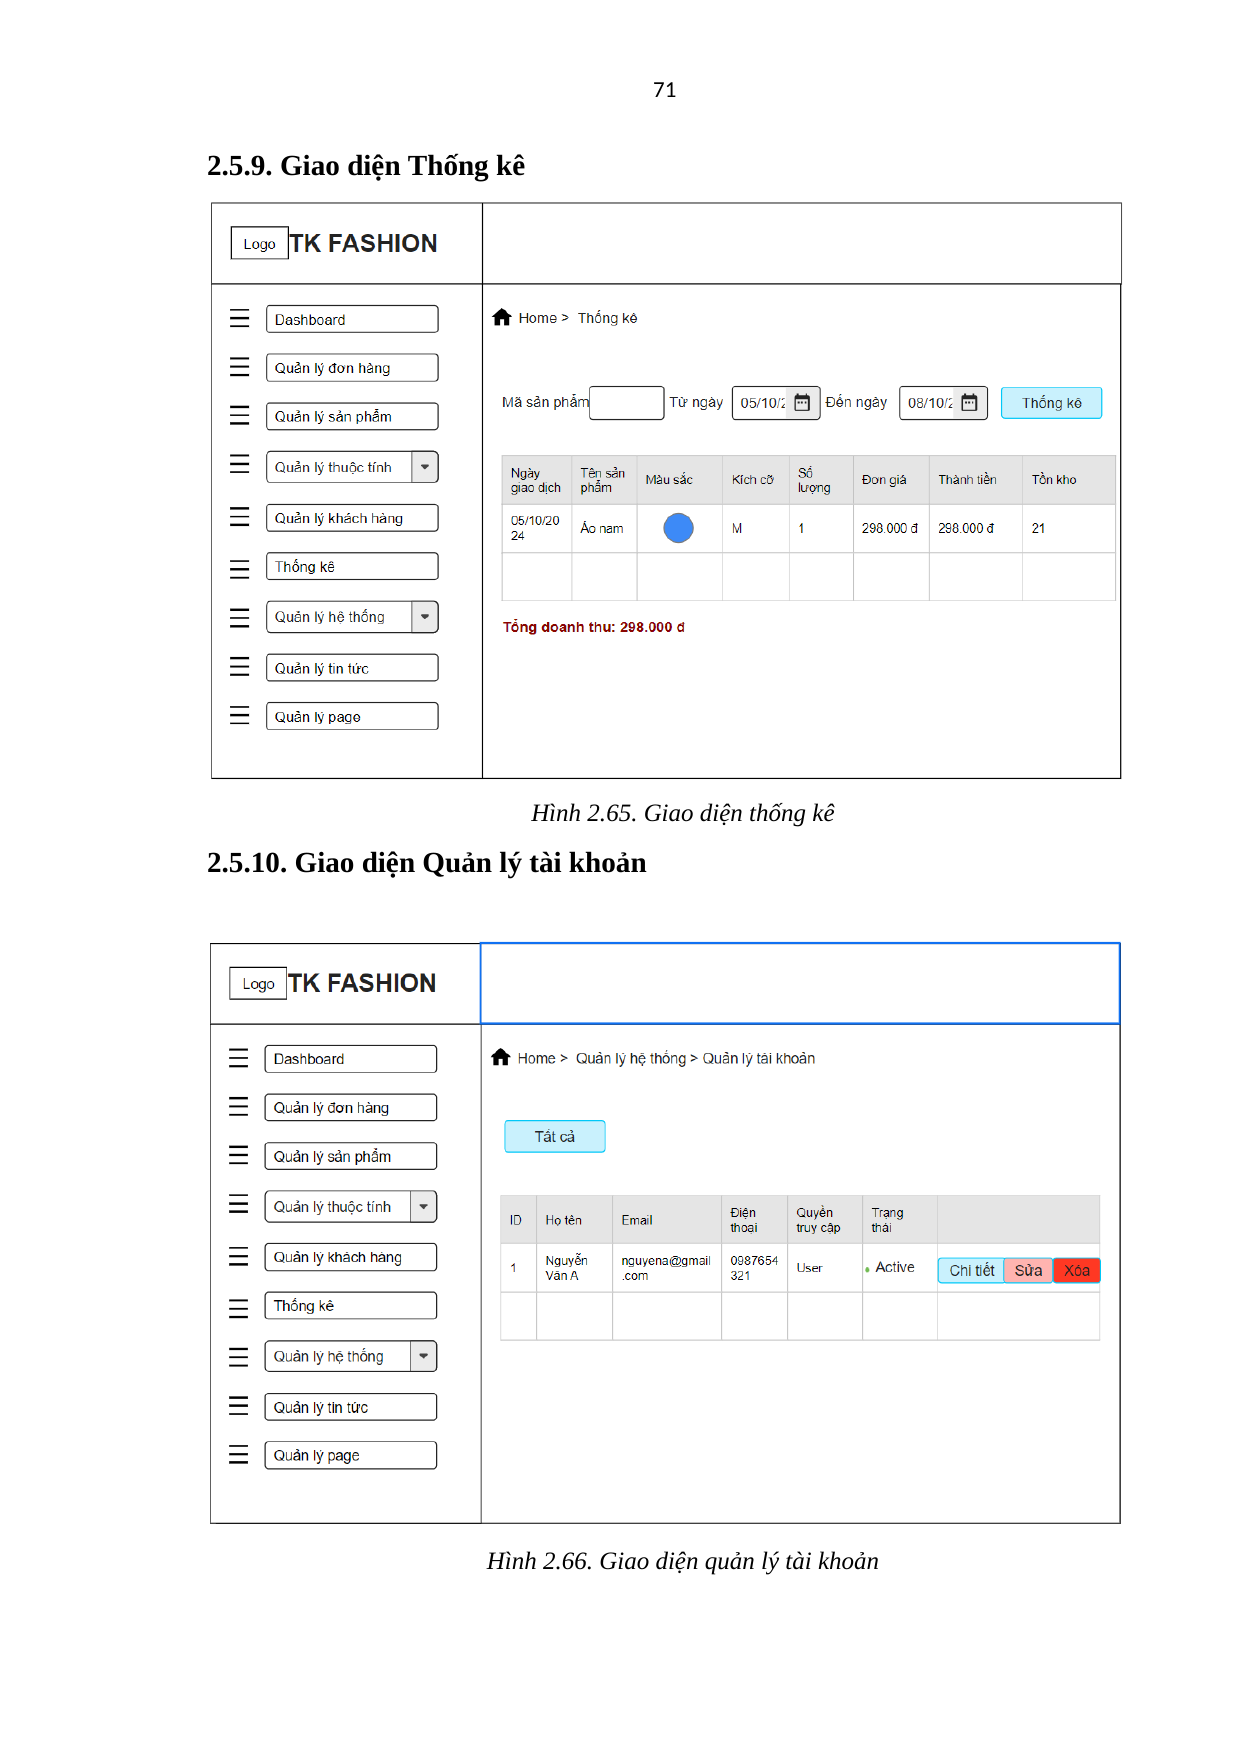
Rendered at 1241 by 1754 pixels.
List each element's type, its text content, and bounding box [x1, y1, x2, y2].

picture [206, 940, 1123, 1527]
subtitle 2.5.10. Giao diện Quản lý tài khoản [207, 845, 1122, 879]
picture [206, 198, 1123, 780]
text Hình 2.65. Giao diện thống kê [246, 798, 1122, 827]
subtitle 2.5.9. Giao diện Thống kê [207, 148, 1122, 181]
text Hình 2.66. Giao diện quản lý tài khoản [246, 1546, 1122, 1574]
